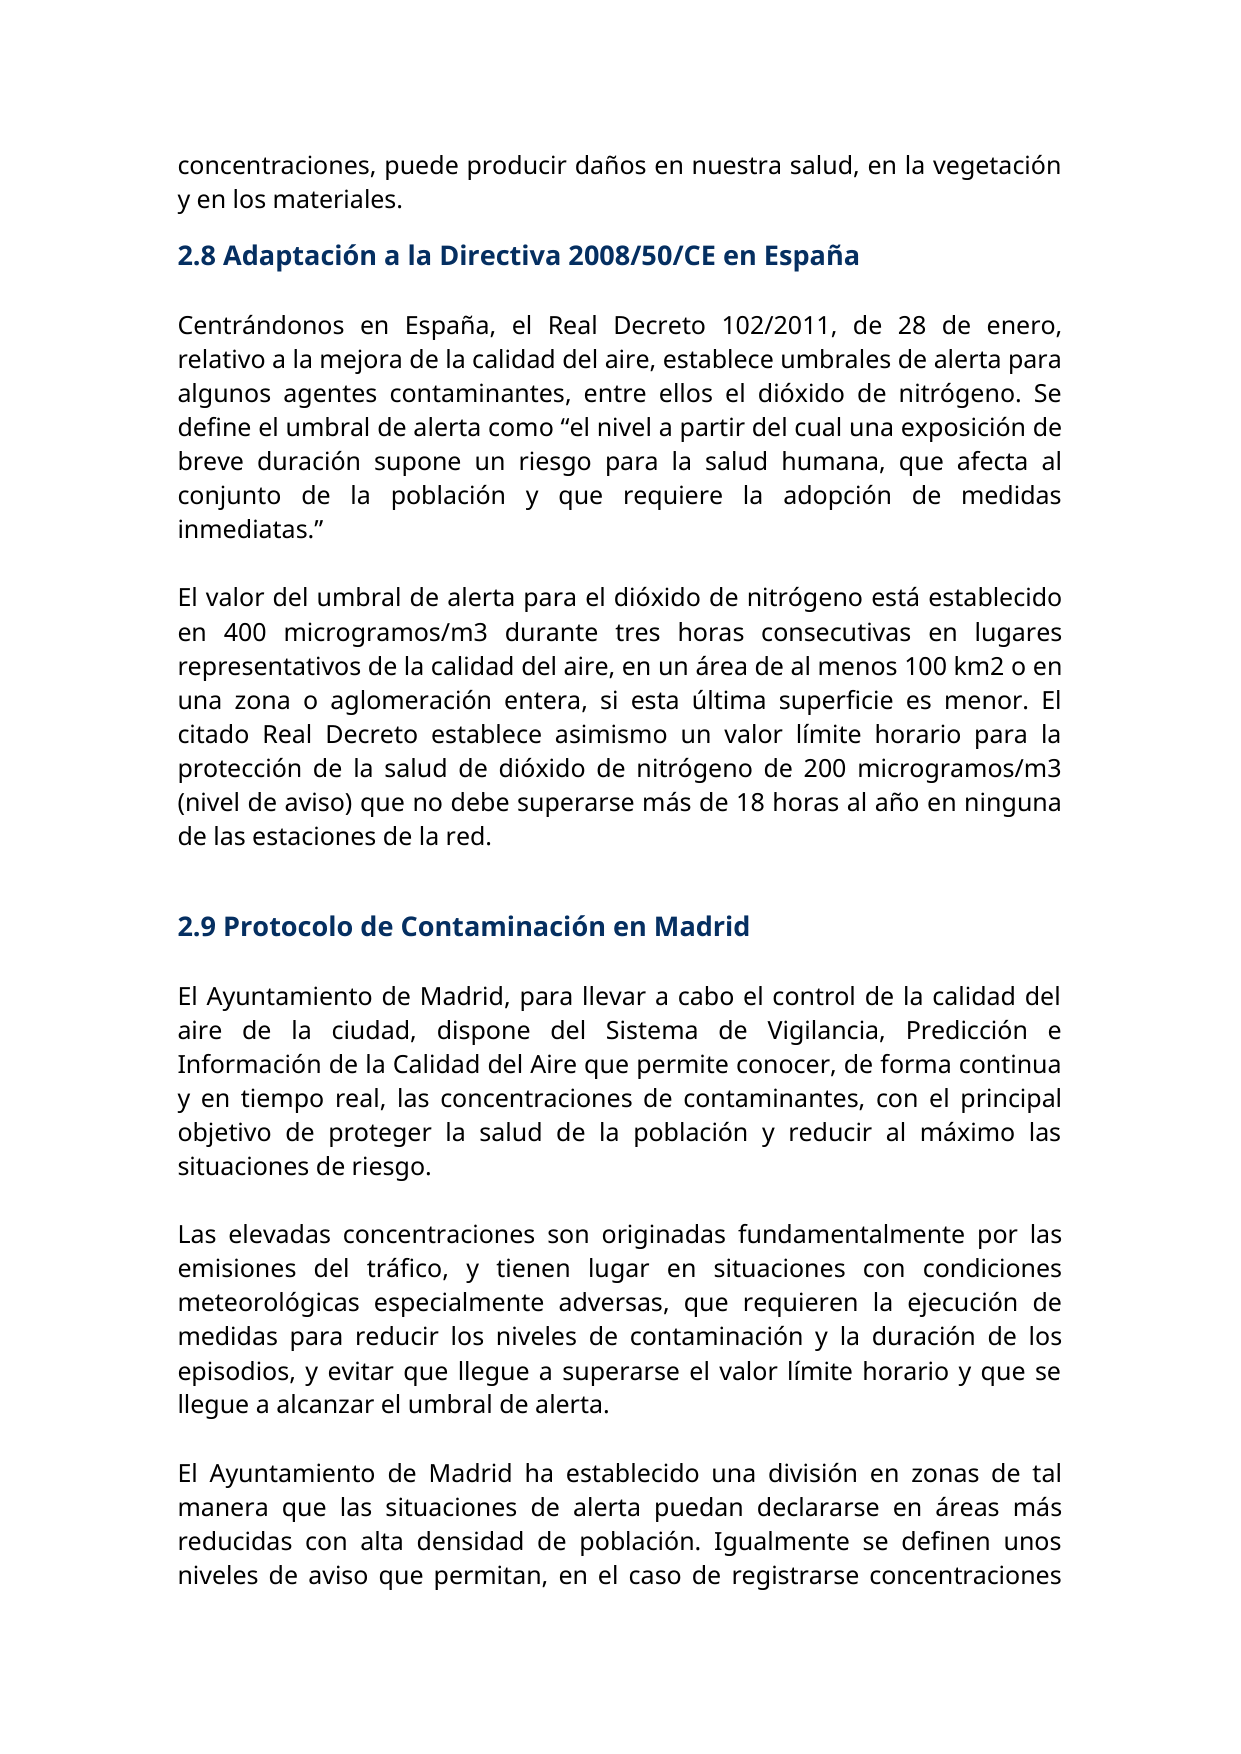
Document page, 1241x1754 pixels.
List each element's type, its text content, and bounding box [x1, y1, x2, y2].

text Centrándonos en España, el Real Decreto 102/2011, de 28 de enero, relativo a la mejora de la calidad del aire, establece umbrales de alerta para algunos agentes contaminantes, entre ellos el dióxido de nitrógeno. Se define el umbral de alerta como “el nivel a partir del cual una exposición de breve duración supone un riesgo para la salud humana, que afecta al conjunto de la población y que requiere la adopción de medidas inmediatas.” [177, 308, 1063, 546]
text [177, 148, 1063, 216]
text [177, 1455, 1063, 1592]
subtitle 2.8 Adaptación a la Directiva 2008/50/CE en España [177, 237, 1063, 273]
text Las elevadas concentraciones son originadas fundamentalmente por las emisiones del tráfico, y tienen lugar en situaciones con condiciones meteorológicas especialmente adversas, que requieren la ejecución de medidas para reducir los niveles de contaminación y la duración de los episodios, y evitar que llegue a superarse el valor límite horario y que se llegue a alcanzar el umbral de alerta. [177, 1217, 1063, 1421]
subtitle 2.9 Protocolo de Contaminación en Madrid [177, 907, 1063, 944]
text El Ayuntamiento de Madrid, para llevar a cabo el control de la calidad del aire de la ciudad, dispone del Sistema de Vigilancia, Predicción e Información de la Calidad del Aire que permite conocer, de forma continua y en tiempo real, las concentraciones de contaminantes, con el principal objetivo de proteger la salud de la población y reducir al máximo las situaciones de riesgo. [177, 978, 1063, 1183]
text El valor del umbral de alerta para el dióxido de nitrógeno está establecido en 400 microgramos/m3 durante tres horas consecutivas en lugares representativos de la calidad del aire, en un área de al menos 100 km2 o en una zona o aglomeración entera, si esta última superficie es menor. El citado Real Decreto establece asimismo un valor límite horario para la protección de la salud de dióxido de nitrógeno de 200 microgramos/m3 (nivel de aviso) que no debe superarse más de 18 horas al año en ninguna de las estaciones de la red. [177, 580, 1063, 853]
